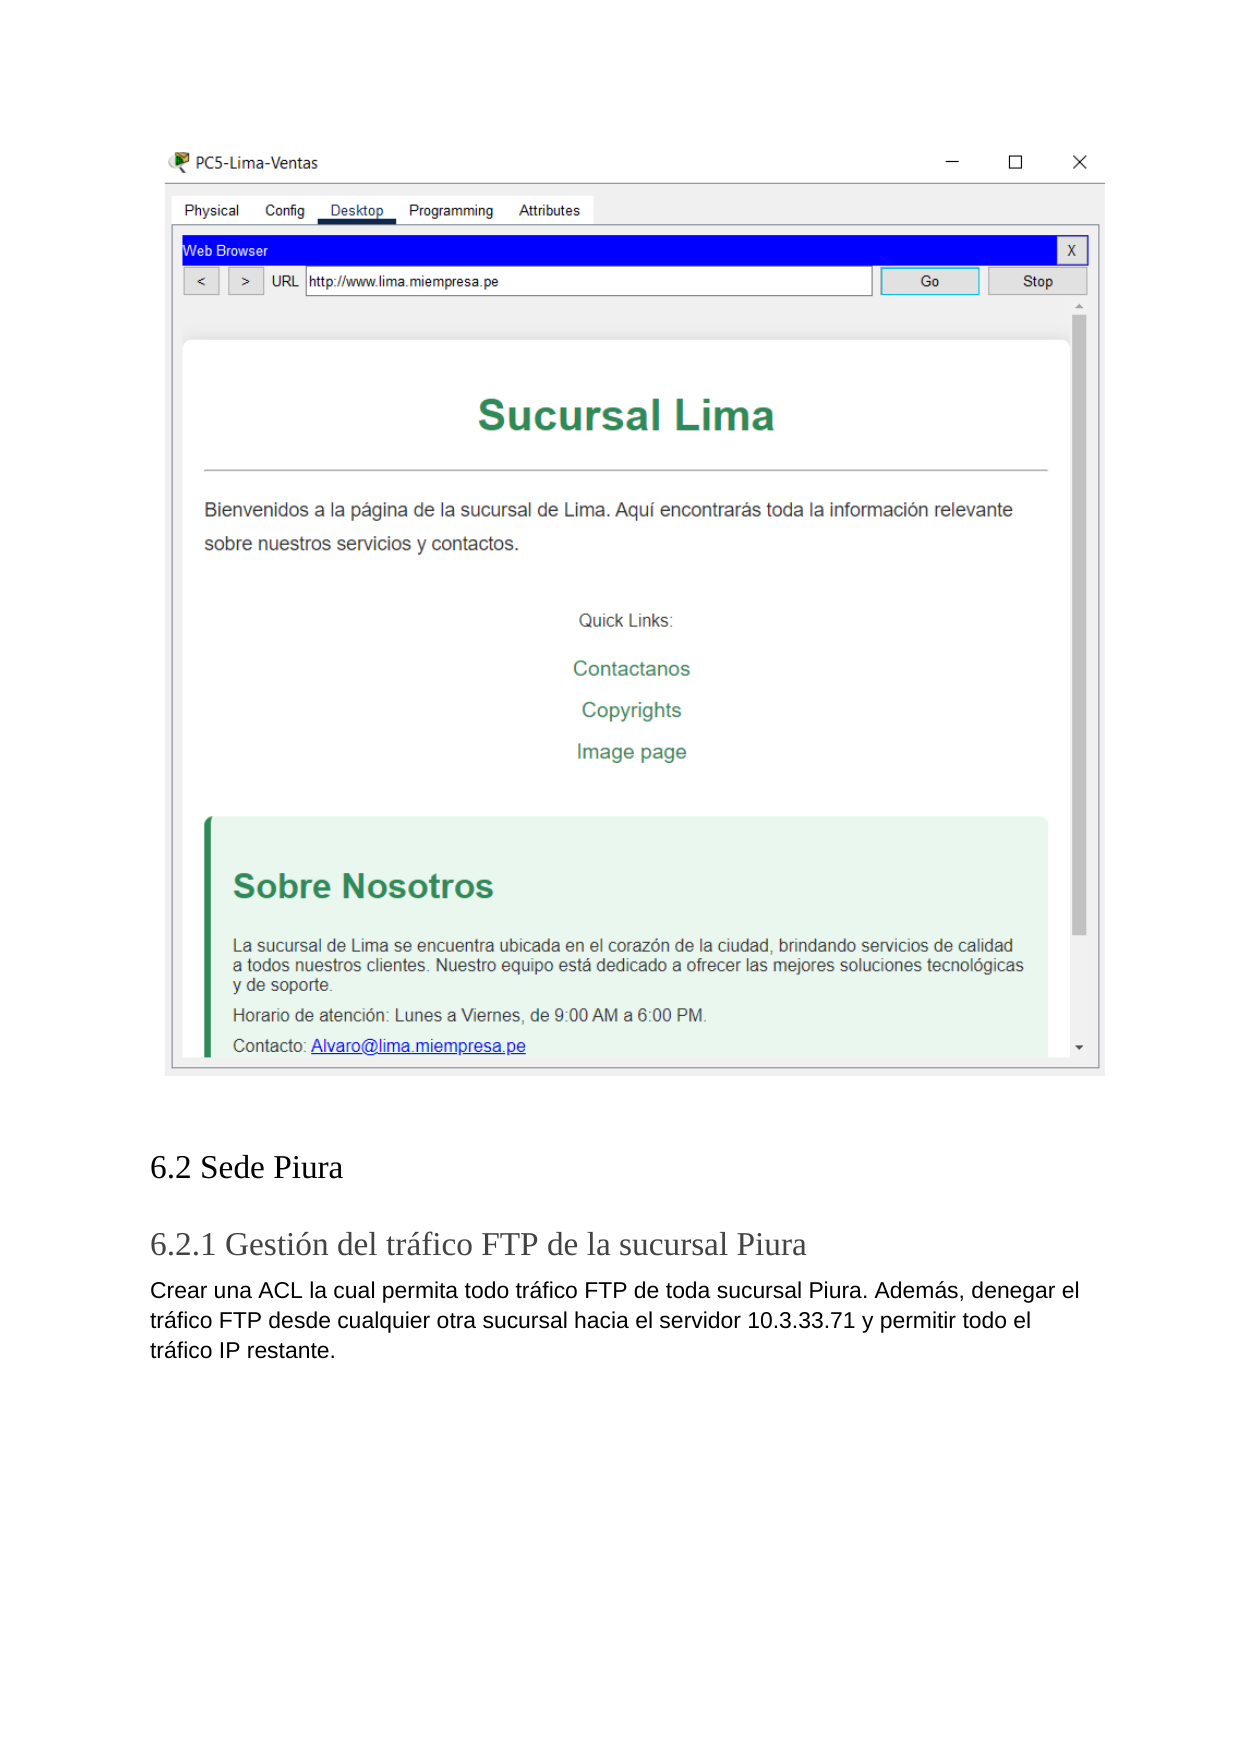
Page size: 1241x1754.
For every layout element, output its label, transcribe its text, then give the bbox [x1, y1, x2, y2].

picture [164, 150, 1106, 1076]
text Crear una ACL la cual permita todo tráfico FTP de toda sucursal Piura. Además, denegar el tráfico FTP desde cualquier otra sucursal hacia el servidor 10.3.33.71 y permitir todo el tráfico IP restante. [150, 1277, 1090, 1363]
subtitle 6.2 Sede Piura [150, 1147, 1090, 1185]
subtitle 6.2.1 Gestión del tráfico FTP de la sucursal Piura [150, 1224, 1090, 1263]
